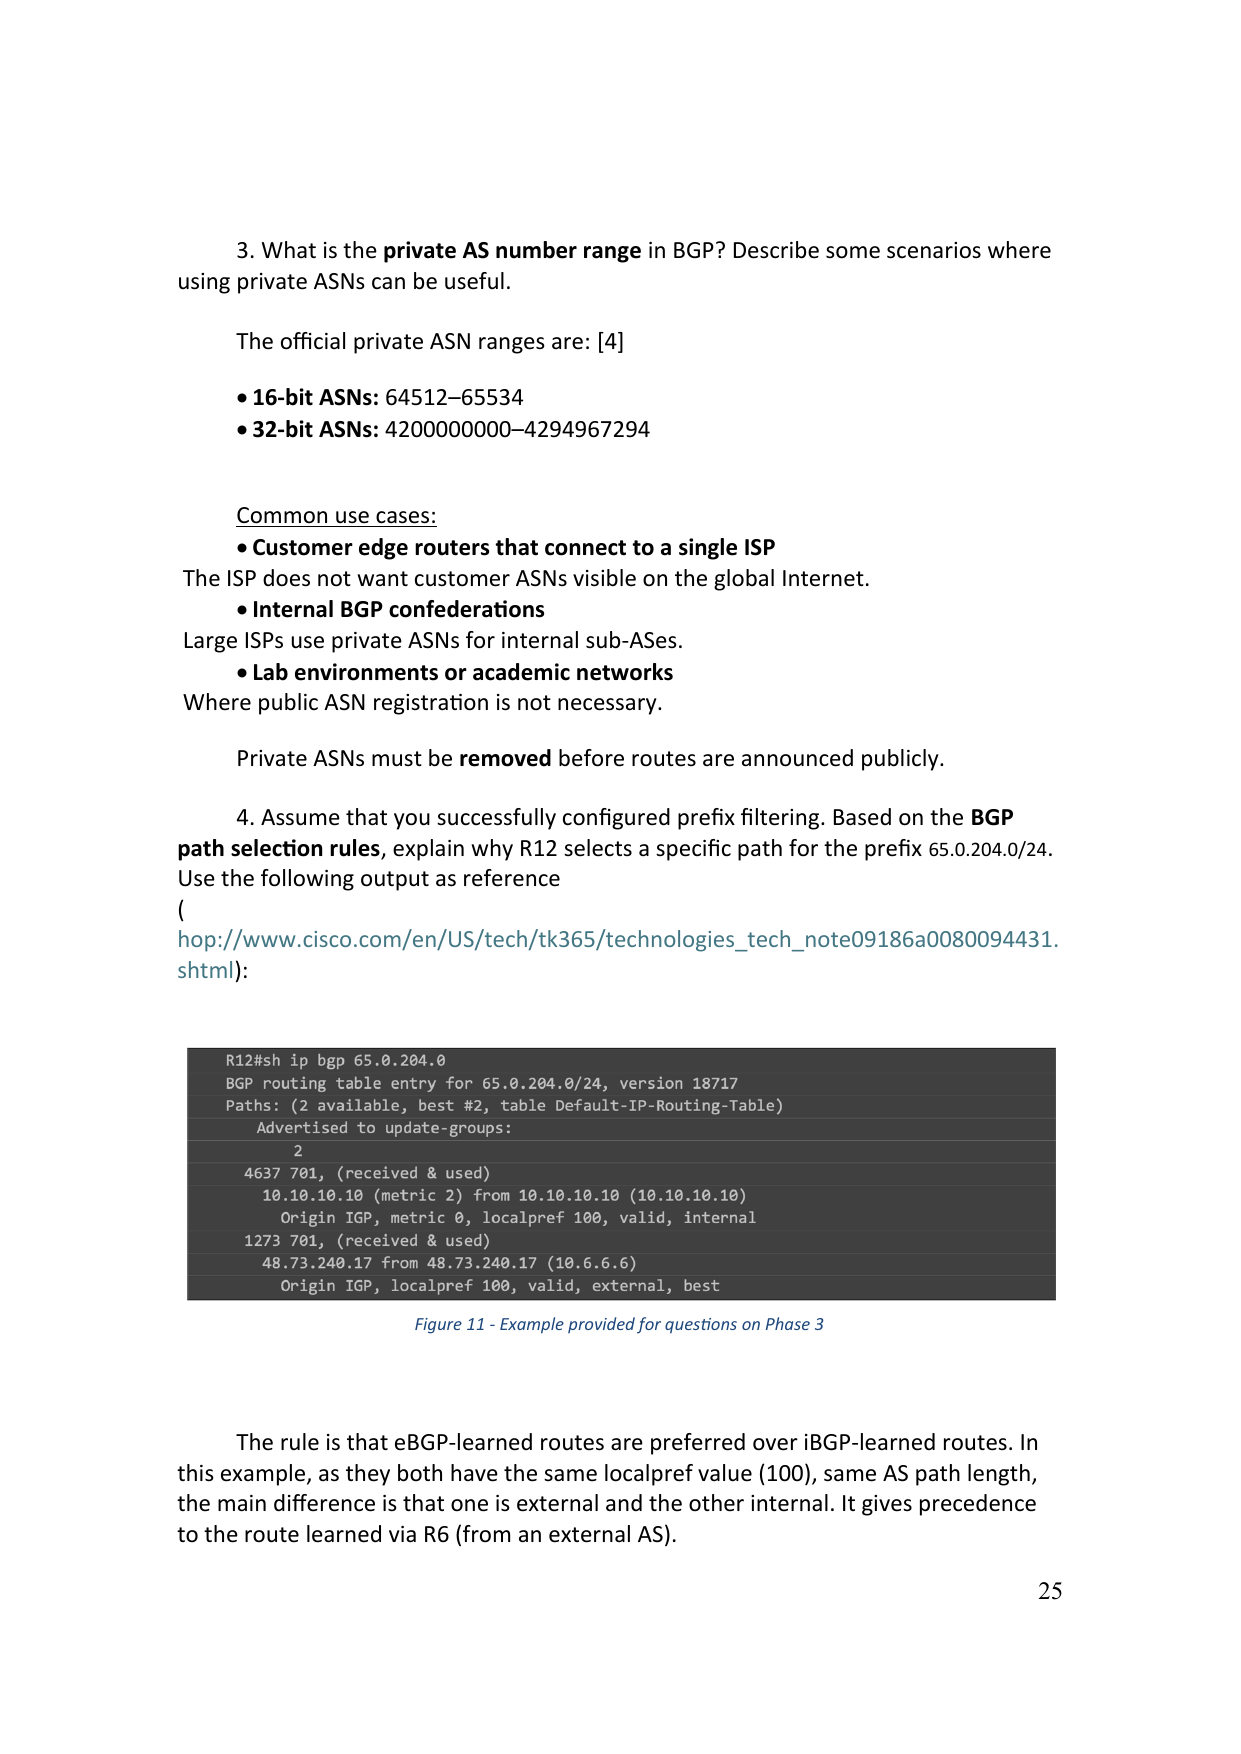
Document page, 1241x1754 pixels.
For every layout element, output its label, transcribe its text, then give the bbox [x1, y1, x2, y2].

list Lab environments or academic networks Where public ASN registration is not necessary. [177, 655, 1063, 717]
list Customer edge routers that connect to a single ISP The ISP does not want customer ASNs visible on the global Internet. [177, 530, 1063, 593]
list 16-bit ASNs: 64512–65534 [177, 381, 1063, 412]
list Internal BGP confederations Large ISPs use private ASNs for internal sub-ASes. [177, 593, 1063, 655]
text The official private ASN ranges are: [4] [177, 325, 1063, 356]
text 3. What is the private AS number range in BGP? Describe some scenarios where using private ASNs can be useful. [177, 235, 1063, 296]
text Private ASNs must be removed before routes are announced publicly. [177, 742, 1063, 773]
text 4. Assume that you successfully configured prefix filtering. Based on the BGP path selection rules, explain why R12 selects a specific path for the prefix 65.0.204.0/24. Use the following output as reference (hop://www.cisco.com/en/US/tech/tk365/technologies_tech_note09186a0080094431.shtml): [177, 802, 1063, 985]
text The rule is that eBGP-learned routes are preferred over iBGP-learned routes. In this example, as they both have the same localpref value (100), same AS path length, the main difference is that one is external and the other internal. It gives precedence to the route learned via R6 (from an external AS). [177, 1427, 1063, 1576]
list 32-bit ASNs: 4200000000–4294967294 [177, 412, 1063, 444]
text Common use cases: [177, 500, 1063, 530]
picture [177, 1044, 1064, 1304]
